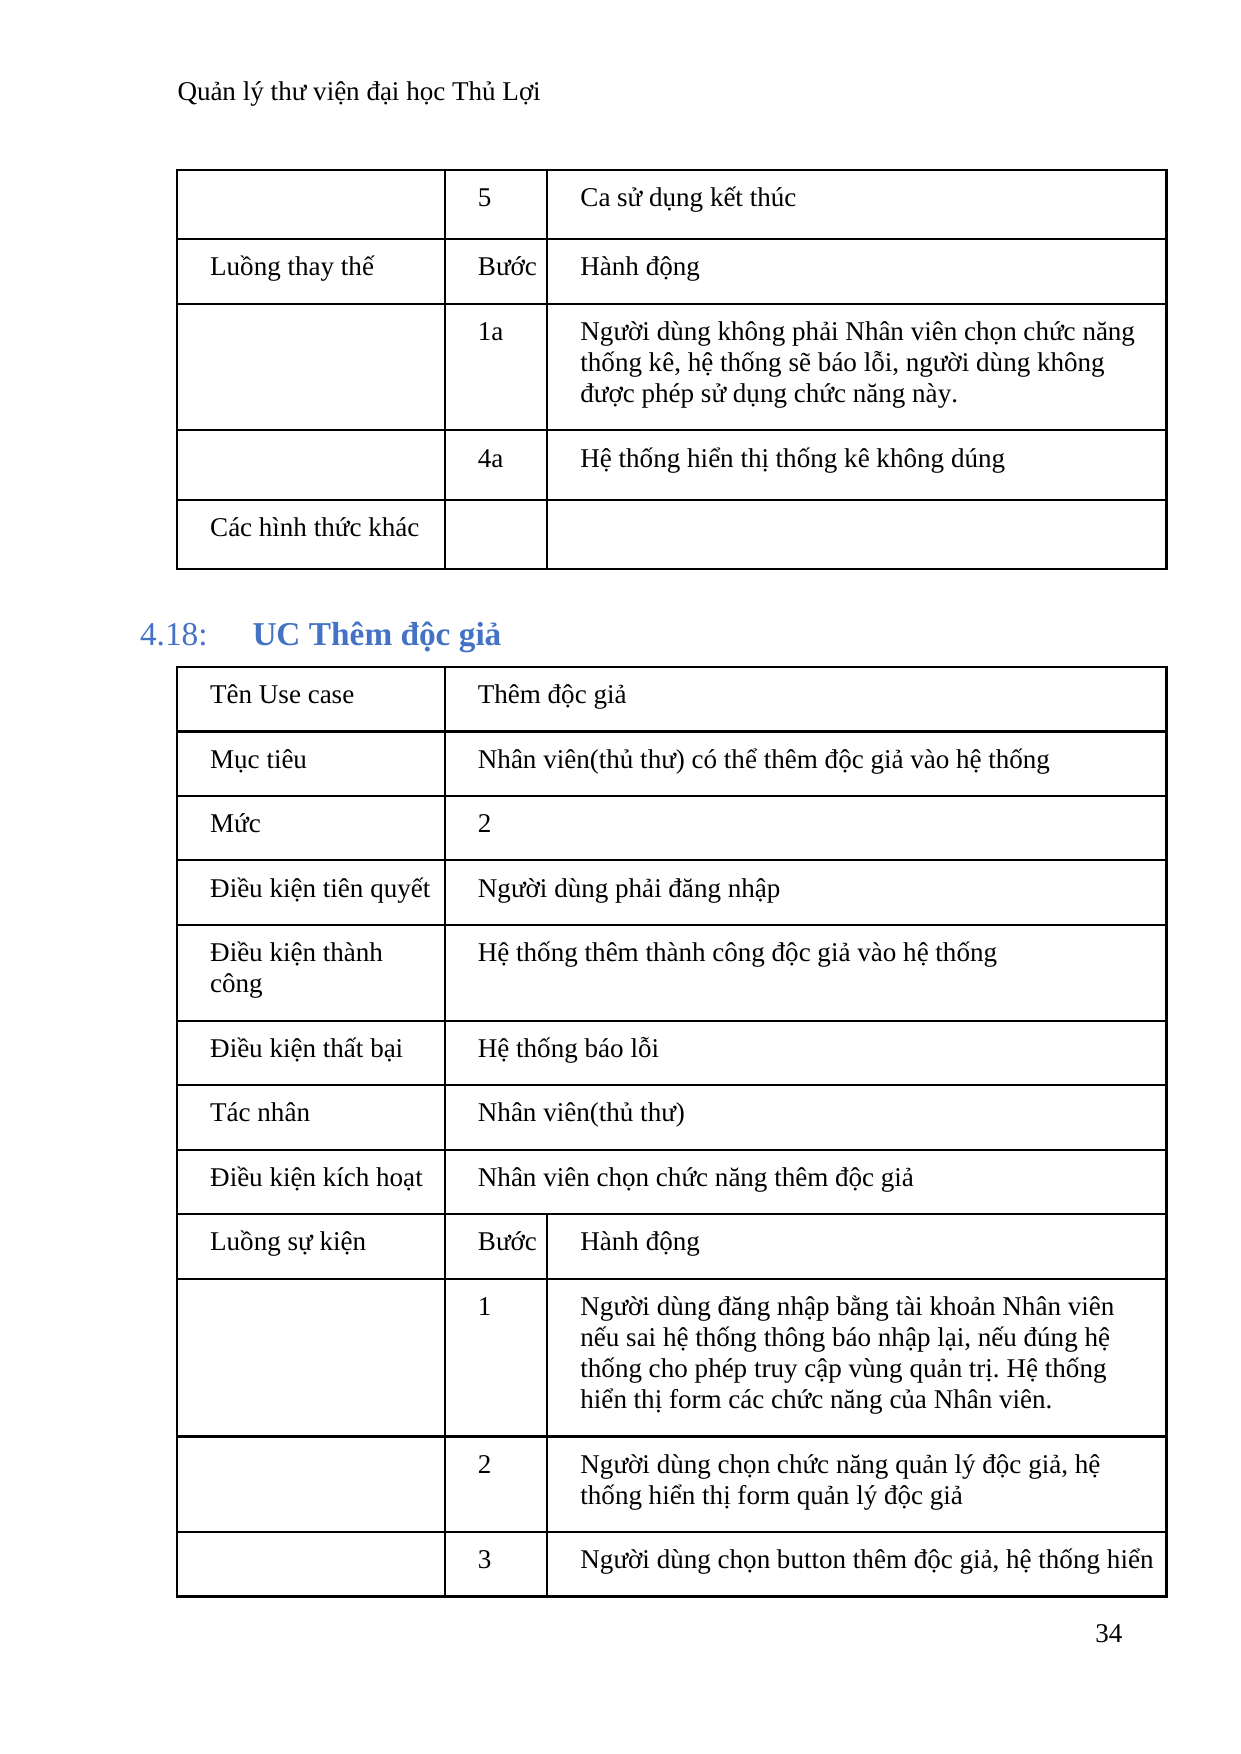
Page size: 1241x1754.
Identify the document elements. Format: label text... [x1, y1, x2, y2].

table_cell Hành động [548, 1215, 1165, 1277]
table_cell Điều kiện thành công [178, 926, 444, 1019]
table_cell Người dùng đăng nhập bằng tài khoản Nhân viên nếu sai hệ thống thông báo nhập lại, nếu đúng hệ thống cho phép truy cập vùng quản trị. Hệ thống hiển thị form các chức năng của Nhân viên. [548, 1280, 1165, 1435]
table_cell Người dùng chọn chức năng quản lý độc giả, hệ thống hiển thị form quản lý độc giả [548, 1438, 1165, 1531]
table_cell [178, 1533, 444, 1595]
table_cell [178, 171, 444, 238]
table_cell [178, 1280, 444, 1435]
table_cell Tác nhân [178, 1086, 444, 1148]
table_cell [178, 431, 444, 499]
table_cell 4a [446, 431, 546, 499]
table_cell 3 [446, 1533, 546, 1595]
subtitle UC Thêm độc giả [140, 614, 1122, 652]
table_cell Hệ thống thêm thành công độc giả vào hệ thống [446, 926, 1165, 1019]
table_cell Điều kiện kích hoạt [178, 1151, 444, 1213]
table_header Tên Use case [178, 668, 444, 730]
table_cell [548, 501, 1165, 568]
table_cell Luồng sự kiện [178, 1215, 444, 1277]
table_cell Người dùng phải đăng nhập [446, 861, 1165, 924]
table_cell Nhân viên(thủ thư) có thể thêm độc giả vào hệ thống [446, 733, 1165, 795]
table_cell Người dùng không phải Nhân viên chọn chức năng thống kê, hệ thống sẽ báo lỗi, người dùng không được phép sử dụng chức năng này. [548, 305, 1165, 429]
table_cell Hệ thống hiển thị thống kê không dúng [548, 431, 1165, 499]
table_cell Hệ thống báo lỗi [446, 1022, 1165, 1084]
table_cell 5 [446, 171, 546, 238]
table_cell 2 [446, 1438, 546, 1531]
table_cell Nhân viên(thủ thư) [446, 1086, 1165, 1148]
table_cell 1 [446, 1280, 546, 1435]
table_cell [178, 1438, 444, 1531]
table_cell 2 [446, 797, 1165, 859]
table_cell Bước [446, 240, 546, 302]
table_cell Luồng thay thế [178, 240, 444, 302]
table_cell [446, 501, 546, 568]
table_header Thêm độc giả [446, 668, 1165, 730]
table_cell Điều kiện tiên quyết [178, 861, 444, 924]
table_cell Hành động [548, 240, 1165, 302]
table_cell Điều kiện thất bại [178, 1022, 444, 1084]
table_cell Bước [446, 1215, 546, 1277]
table_cell Ca sử dụng kết thúc [548, 171, 1165, 238]
table_cell [178, 305, 444, 429]
table_cell Các hình thức khác [178, 501, 444, 568]
table_cell Nhân viên chọn chức năng thêm độc giả [446, 1151, 1165, 1213]
table_cell 1a [446, 305, 546, 429]
table_cell Mục tiêu [178, 733, 444, 795]
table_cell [548, 1533, 1165, 1595]
table_cell Mức [178, 797, 444, 859]
